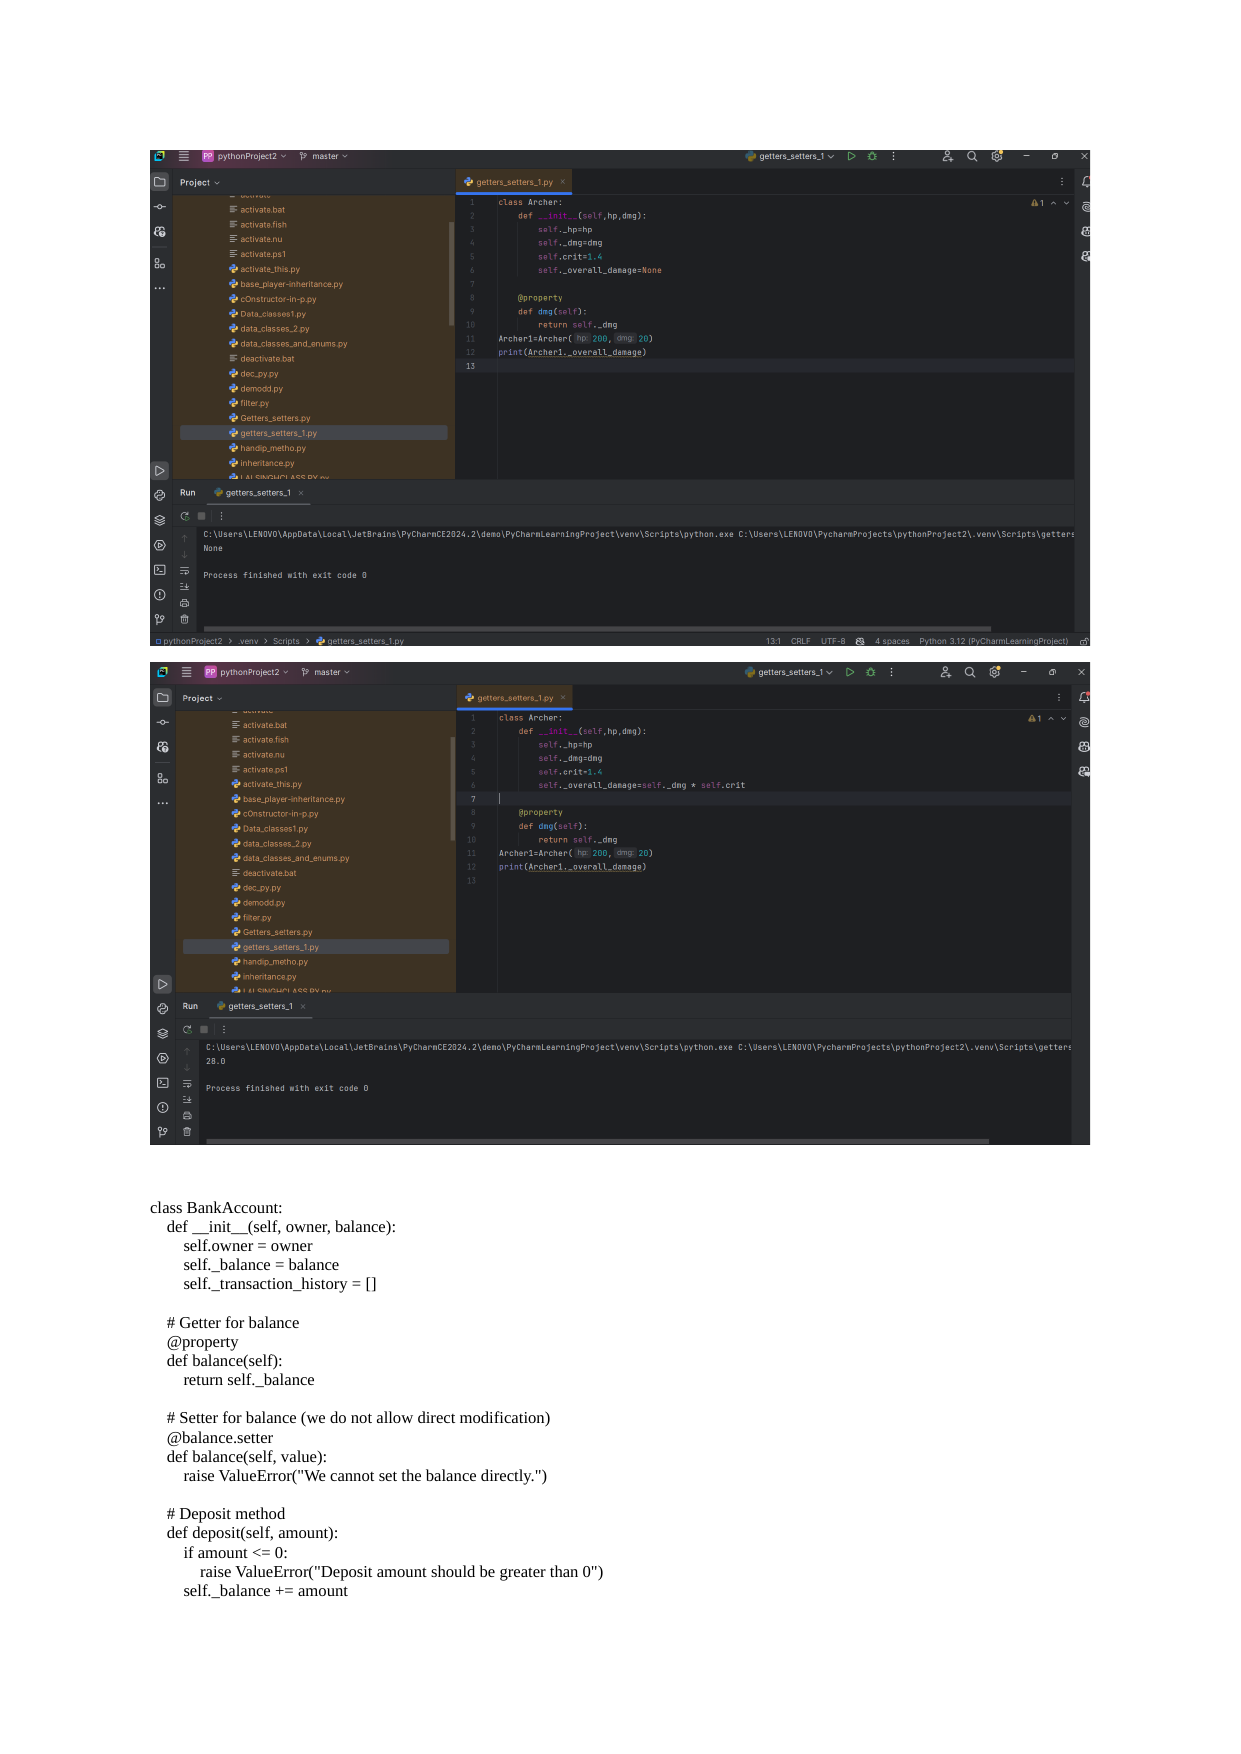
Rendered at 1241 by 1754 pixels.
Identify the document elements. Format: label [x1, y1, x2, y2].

picture [150, 662, 1091, 1145]
picture [150, 150, 1091, 646]
text [150, 1197, 1090, 1600]
